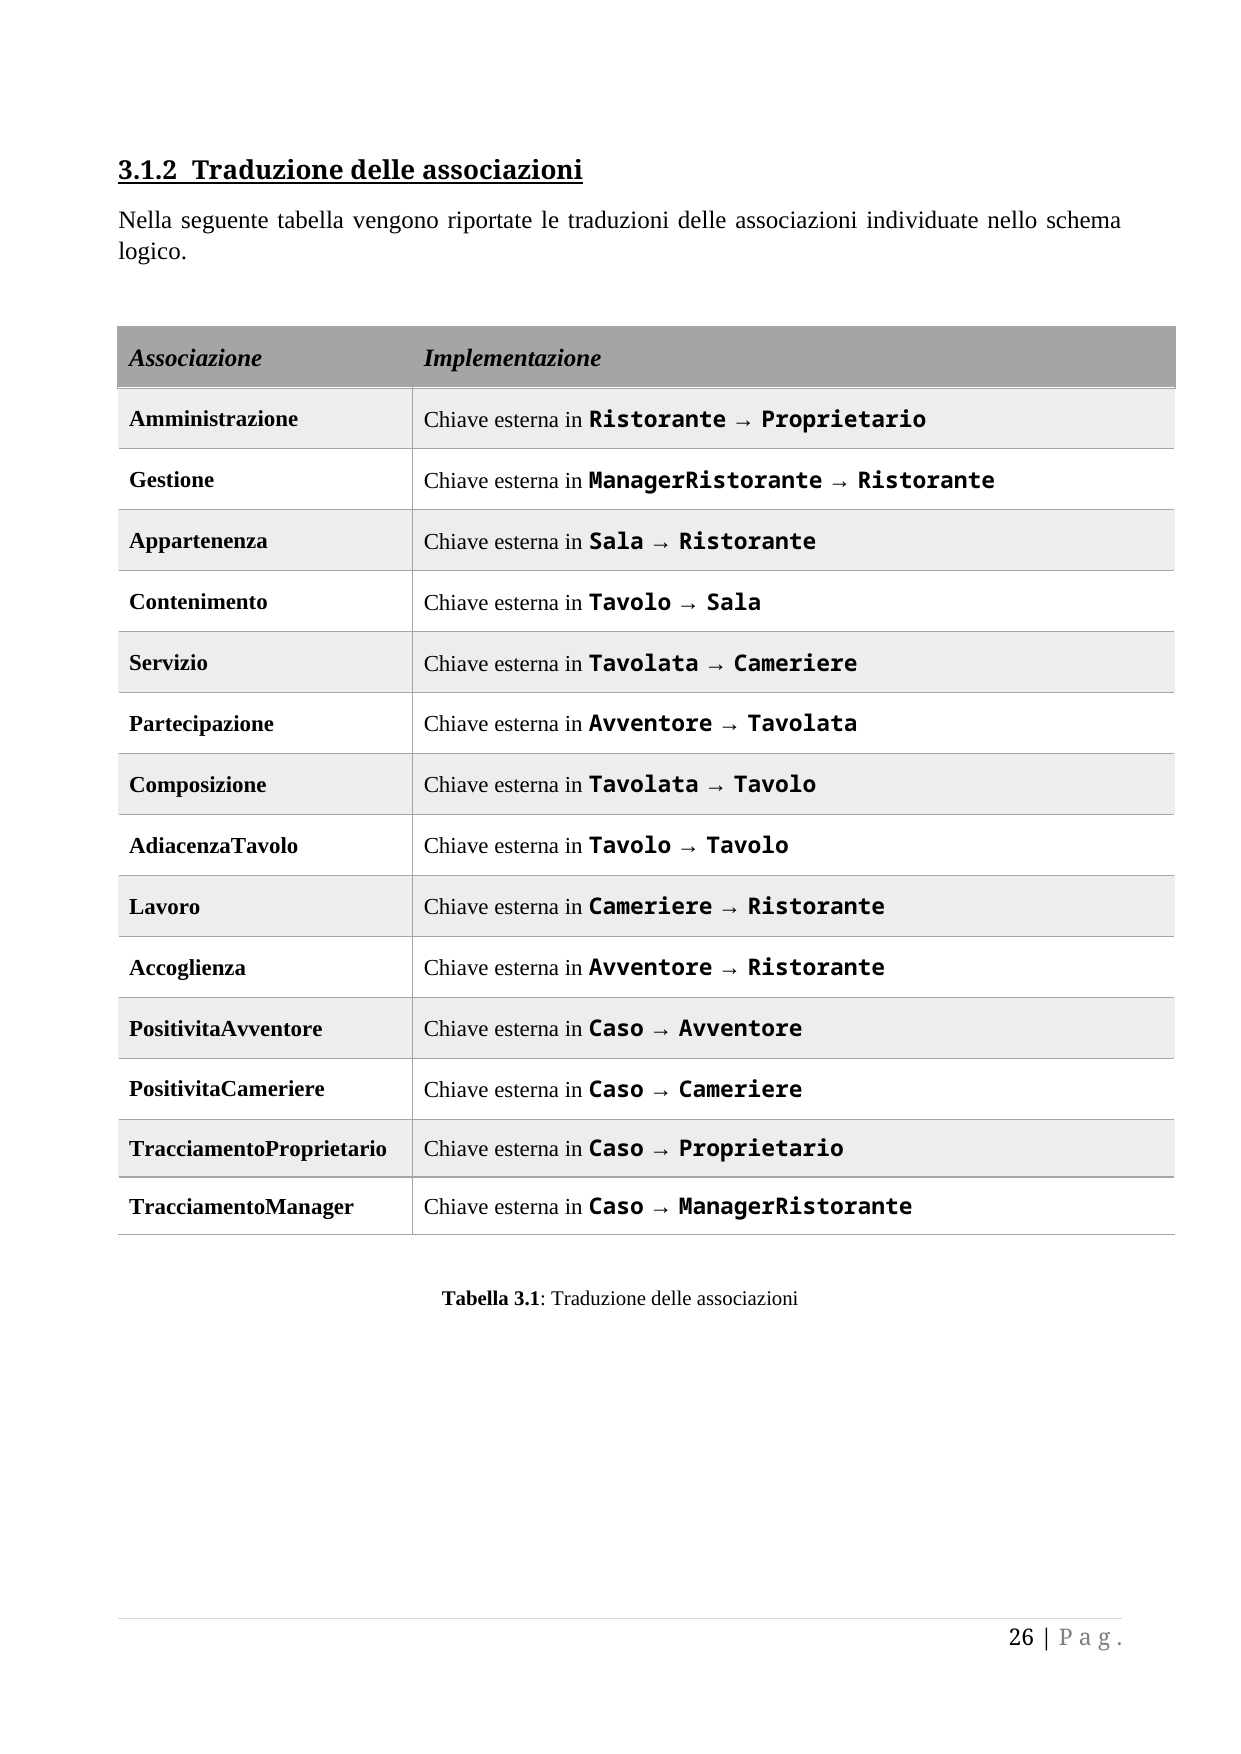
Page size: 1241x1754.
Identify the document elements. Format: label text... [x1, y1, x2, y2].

table_cell Chiave esterna in Caso → Cameriere [413, 1058, 1175, 1119]
table_cell AdiacenzaTavolo [118, 815, 412, 875]
table_cell Chiave esterna in Sala → Ristorante [413, 509, 1175, 570]
table_cell Chiave esterna in ManagerRistorante → Ristorante [413, 448, 1175, 509]
text Nella seguente tabella vengono riportate le traduzioni delle associazioni individuate nello schema logico. [118, 205, 1122, 265]
subtitle 3.1.2 Traduzione delle associazioni [118, 152, 1122, 187]
table_cell TracciamentoManager [118, 1177, 412, 1234]
table_cell Lavoro [118, 876, 412, 936]
table_cell Chiave esterna in Caso → Avventore [413, 997, 1175, 1058]
table_cell Partecipazione [118, 693, 412, 753]
table_cell Chiave esterna in Cameriere → Ristorante [413, 875, 1175, 936]
table_header Implementazione [413, 328, 1175, 387]
table_cell Gestione [118, 449, 412, 509]
table_cell Chiave esterna in Tavolo → Tavolo [413, 814, 1175, 875]
table_cell Amministrazione [118, 389, 412, 448]
table_cell Composizione [118, 754, 412, 814]
table_cell Accoglienza [118, 937, 412, 997]
text Tabella 3.1: Traduzione delle associazioni [118, 1286, 1122, 1310]
table_cell Chiave esterna in Ristorante → Proprietario [413, 389, 1175, 448]
table_cell Chiave esterna in Tavolata → Cameriere [413, 631, 1175, 692]
table_cell Chiave esterna in Caso → Proprietario [413, 1119, 1175, 1176]
table_cell Chiave esterna in Avventore → Tavolata [413, 692, 1175, 753]
table_header Associazione [118, 328, 412, 387]
table_cell PositivitaCameriere [118, 1059, 412, 1119]
table_cell Chiave esterna in Tavolo → Sala [413, 570, 1175, 631]
table_cell Servizio [118, 632, 412, 692]
table_cell TracciamentoProprietario [118, 1120, 412, 1176]
table_cell Appartenenza [118, 510, 412, 570]
table_cell PositivitaAvventore [118, 998, 412, 1058]
table_cell Chiave esterna in Avventore → Ristorante [413, 936, 1175, 997]
table_cell Chiave esterna in Tavolata → Tavolo [413, 753, 1175, 814]
table_cell Chiave esterna in Caso → ManagerRistorante [413, 1176, 1175, 1234]
table_cell Contenimento [118, 571, 412, 631]
